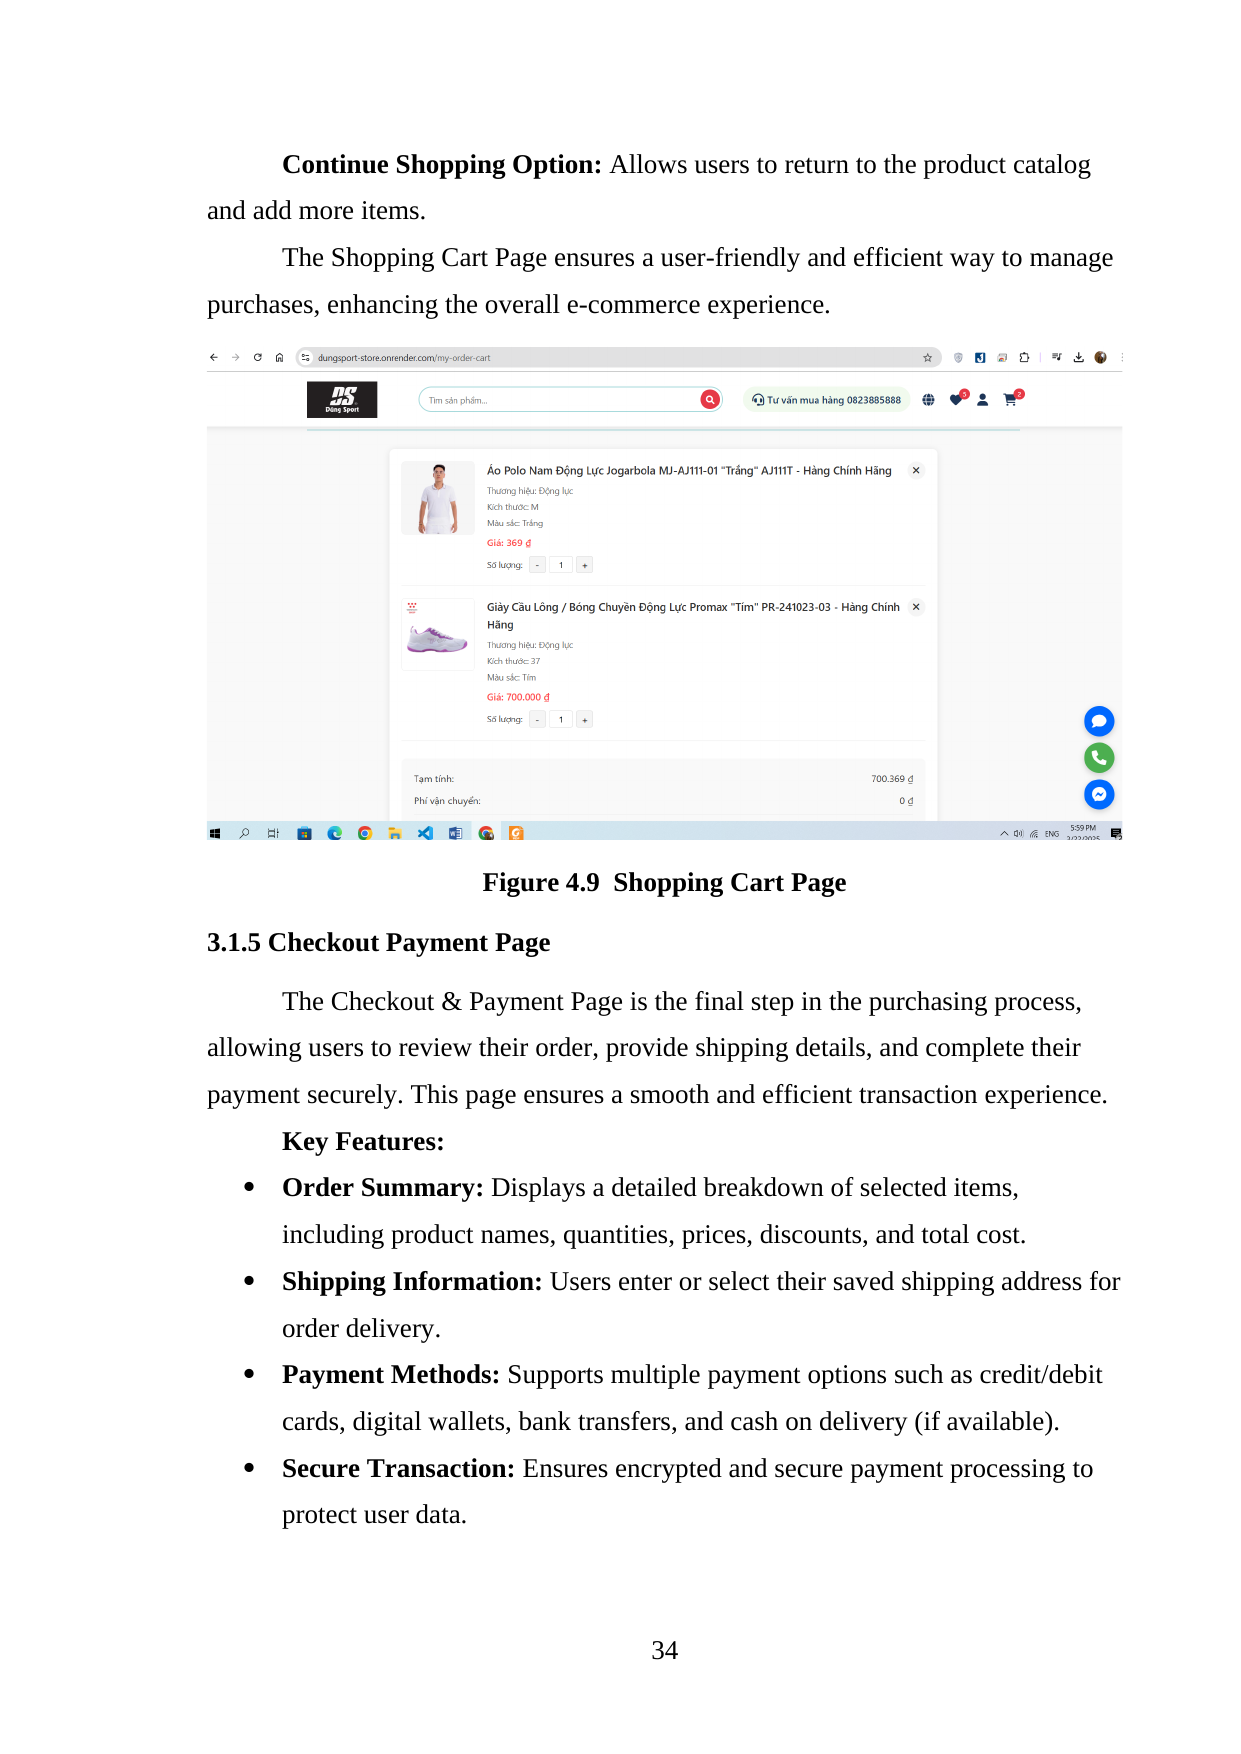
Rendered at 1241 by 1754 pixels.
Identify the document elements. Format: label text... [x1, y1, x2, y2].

text Key Features: [207, 1125, 1122, 1156]
text The Checkout & Payment Page is the final step in the purchasing process, allowing users to review their order, provide shipping details, and complete their payment securely. This page ensures a smooth and efficient transaction experience. [207, 985, 1122, 1109]
text Figure 4.9 Shopping Cart Page [207, 867, 1122, 898]
list Secure Transaction: Ensures encrypted and secure payment processing to protect user data. [244, 1452, 1122, 1530]
list Order Summary: Displays a detailed breakdown of selected items, including product names, quantities, prices, discounts, and total cost. [244, 1172, 1122, 1249]
list Shipping Information: Users enter or select their saved shipping address for order delivery. [244, 1265, 1122, 1343]
text The Shopping Cart Page ensures a user-friendly and efficient way to manage purchases, enhancing the overall e-commerce experience. [207, 241, 1122, 319]
picture [206, 346, 1123, 840]
list Payment Methods: Supports multiple payment options such as credit/debit cards, digital wallets, bank transfers, and cash on delivery (if available). [244, 1358, 1122, 1436]
text Continue Shopping Option: Allows users to return to the product catalog and add more items. [207, 148, 1122, 226]
text 3.1.5 Checkout Payment Page [207, 926, 1122, 957]
